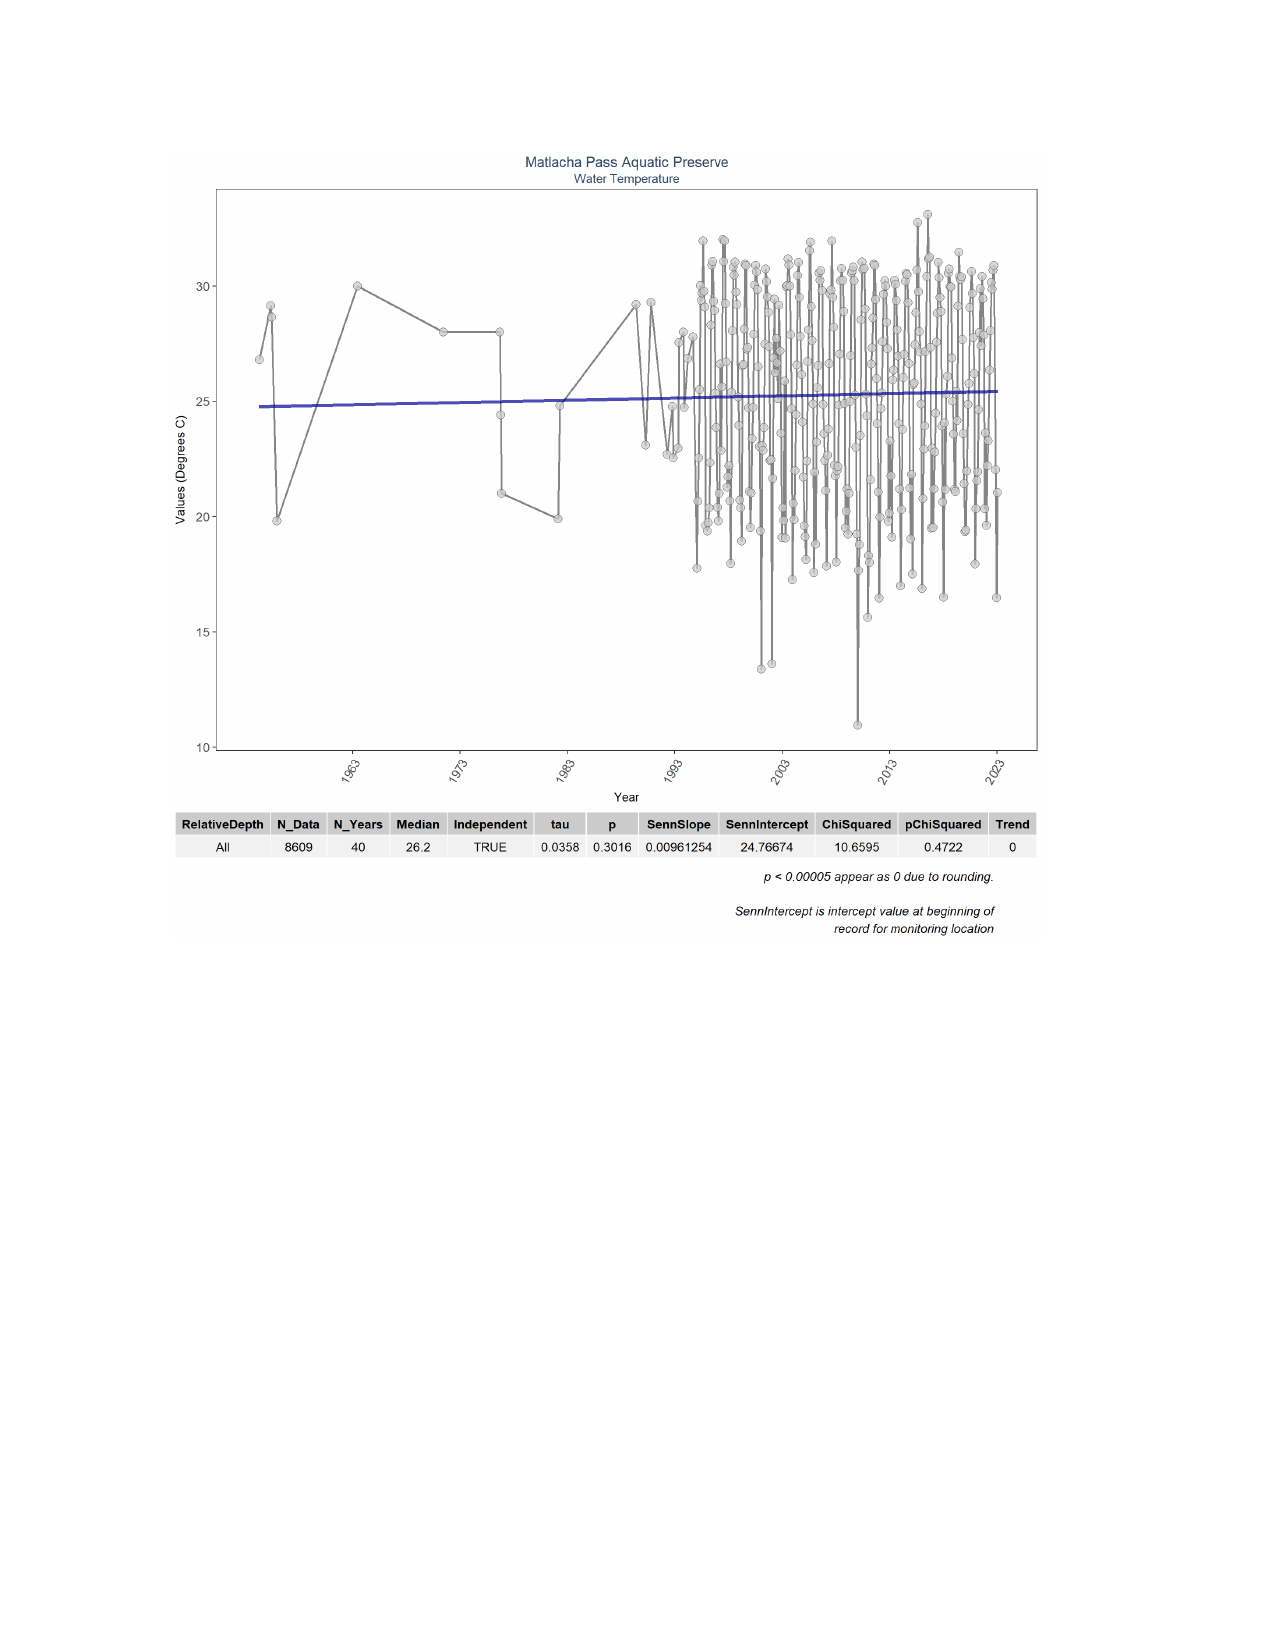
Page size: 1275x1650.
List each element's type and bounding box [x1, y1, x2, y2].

picture [168, 150, 1044, 938]
